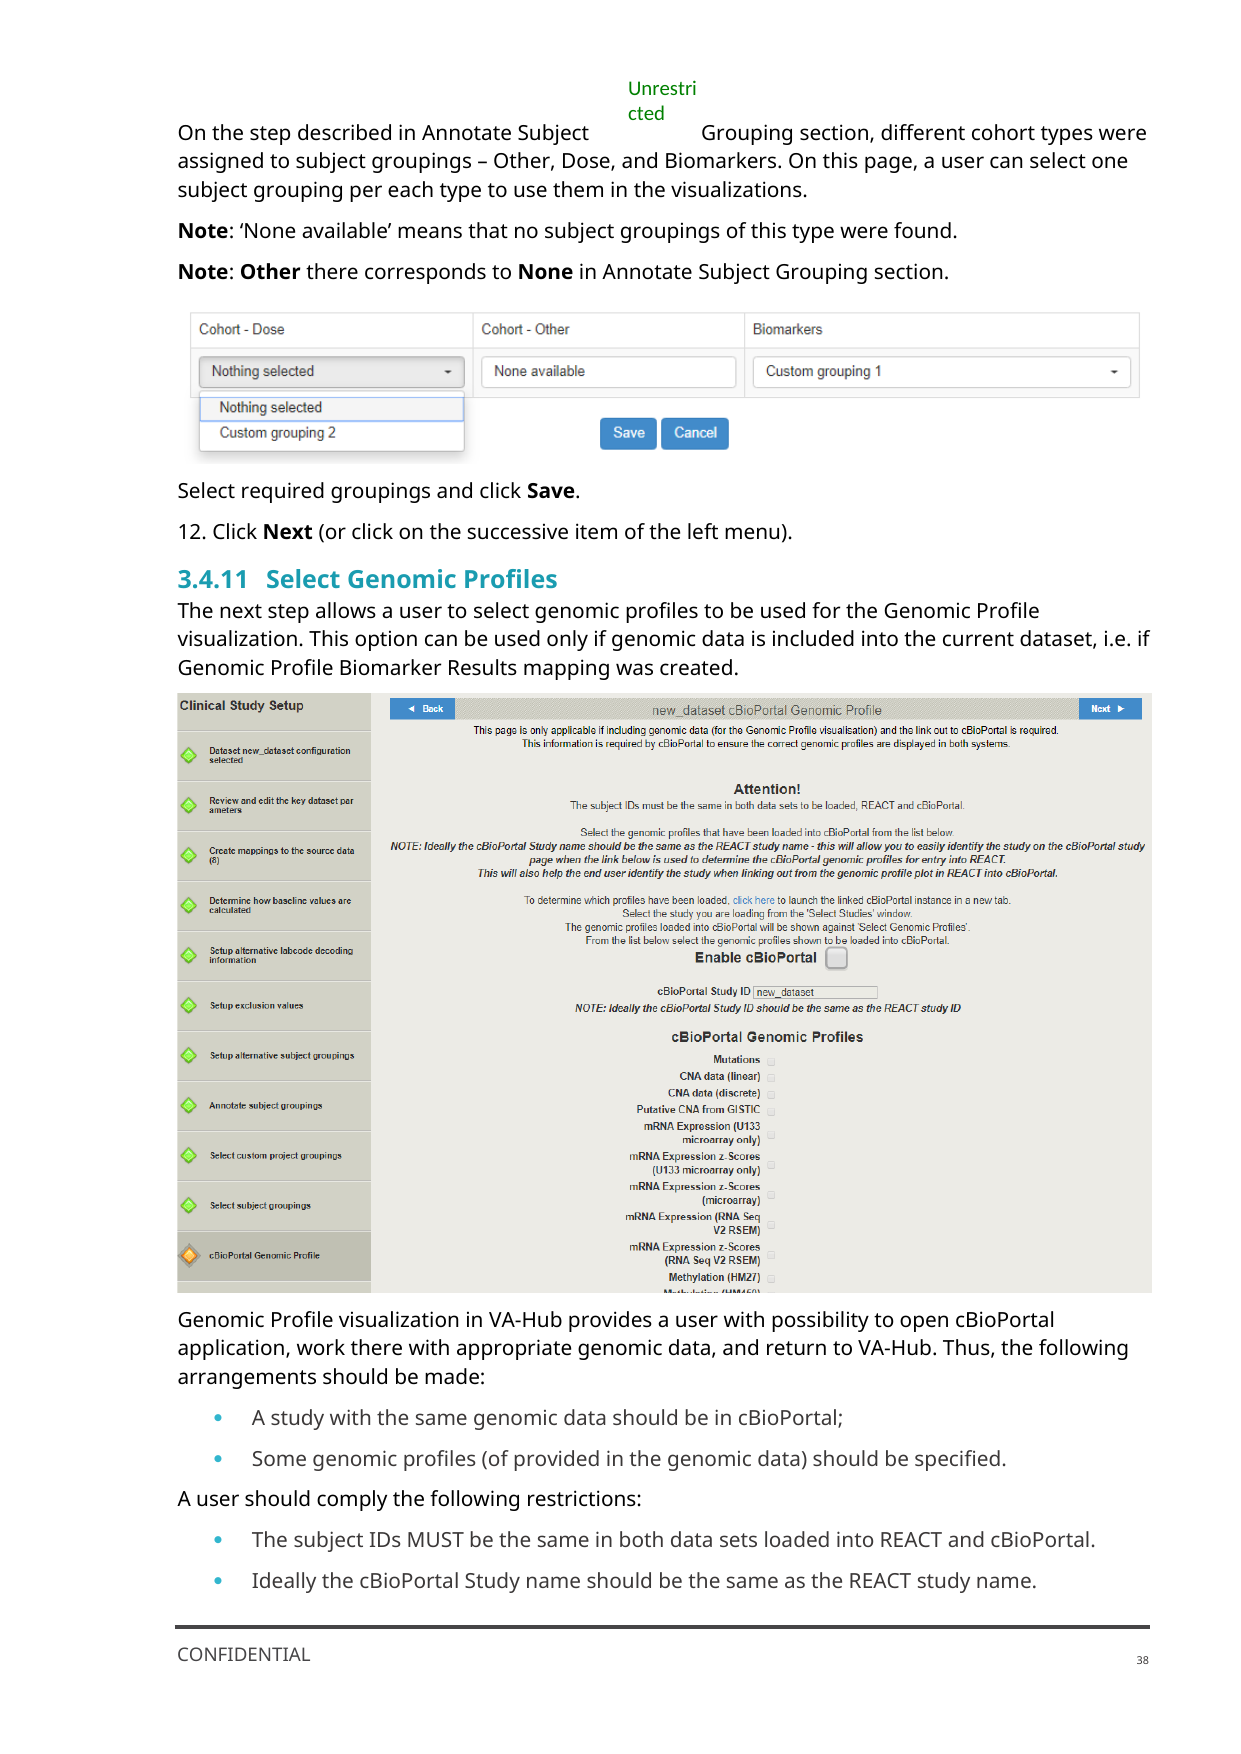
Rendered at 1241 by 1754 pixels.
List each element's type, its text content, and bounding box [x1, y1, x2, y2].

list A study with the same genomic data should be in cBioPortal; [214, 1403, 1152, 1431]
text Note: ‘None available’ means that no subject groupings of this type were found. [177, 216, 1152, 244]
picture [177, 297, 1152, 464]
text A user should comply the following restrictions: [177, 1484, 1152, 1513]
list Ideally the cBioPortal Study name should be the same as the REACT study name. [214, 1566, 1152, 1595]
text Select required groupings and click Save. [177, 476, 1152, 504]
list Some genomic profiles (of provided in the genomic data) should be specified. [214, 1444, 1152, 1472]
text On the step described in Annotate Subject Grouping section, different cohort types were assigned to subject groupings – Other, Dose, and Biomarkers. On this page, a user can select one subject grouping per each type to use them in the visualizations. [177, 118, 1152, 203]
text The next step allows a user to select genomic profiles to be used for the Genomic Profile visualization. This option can be used only if genomic data is included into the current dataset, i.e. if Genomic Profile Biomarker Results mapping was created. [177, 596, 1152, 681]
list The subject IDs MUST be the same in both data sets loaded into REACT and cBioPortal. [214, 1526, 1152, 1554]
text Genomic Profile visualization in VA-Hub provides a user with possibility to open cBioPortal application, work there with appropriate genomic data, and return to VA-Hub. Thus, the following arrangements should be made: [177, 1305, 1152, 1390]
text Note: Other there corresponds to None in Annotate Subject Grouping section. [177, 257, 1152, 285]
text 12. Click Next (or click on the successive item of the left menu). [177, 517, 1152, 545]
picture [177, 693, 1152, 1293]
subtitle Select Genomic Profiles [177, 562, 1152, 596]
